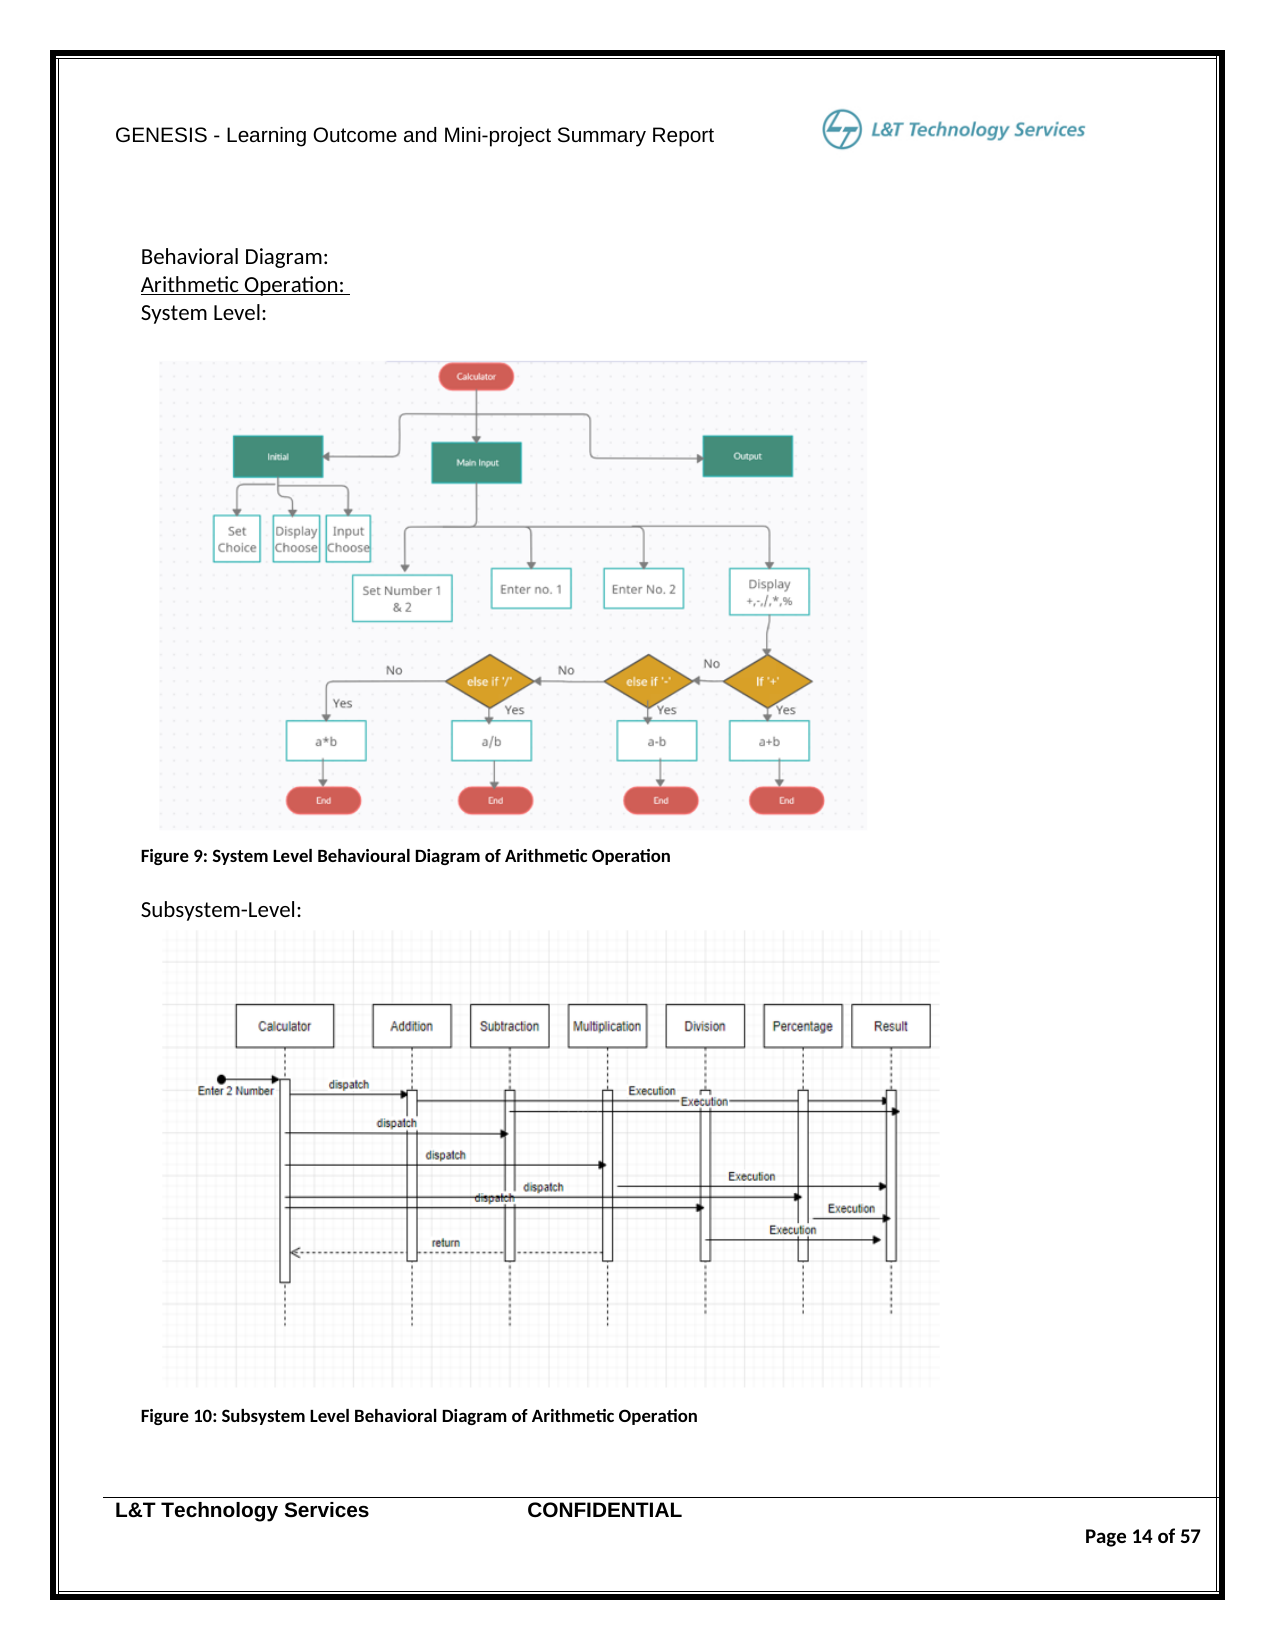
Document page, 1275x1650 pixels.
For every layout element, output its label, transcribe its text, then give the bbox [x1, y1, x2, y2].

text System Level: [103, 298, 1162, 326]
text Behavioral Diagram: [103, 242, 1162, 270]
picture [140, 353, 883, 845]
text Arithmetic Operation: [103, 270, 1162, 298]
text Figure 10: Subsystem Level Behavioral Diagram of Arithmetic Operation [103, 1405, 1162, 1428]
text Subsystem-Level: [103, 895, 1162, 923]
picture [140, 923, 992, 1405]
text Figure 9: System Level Behavioural Diagram of Arithmetic Operation [103, 844, 1162, 867]
picture [820, 98, 1087, 162]
